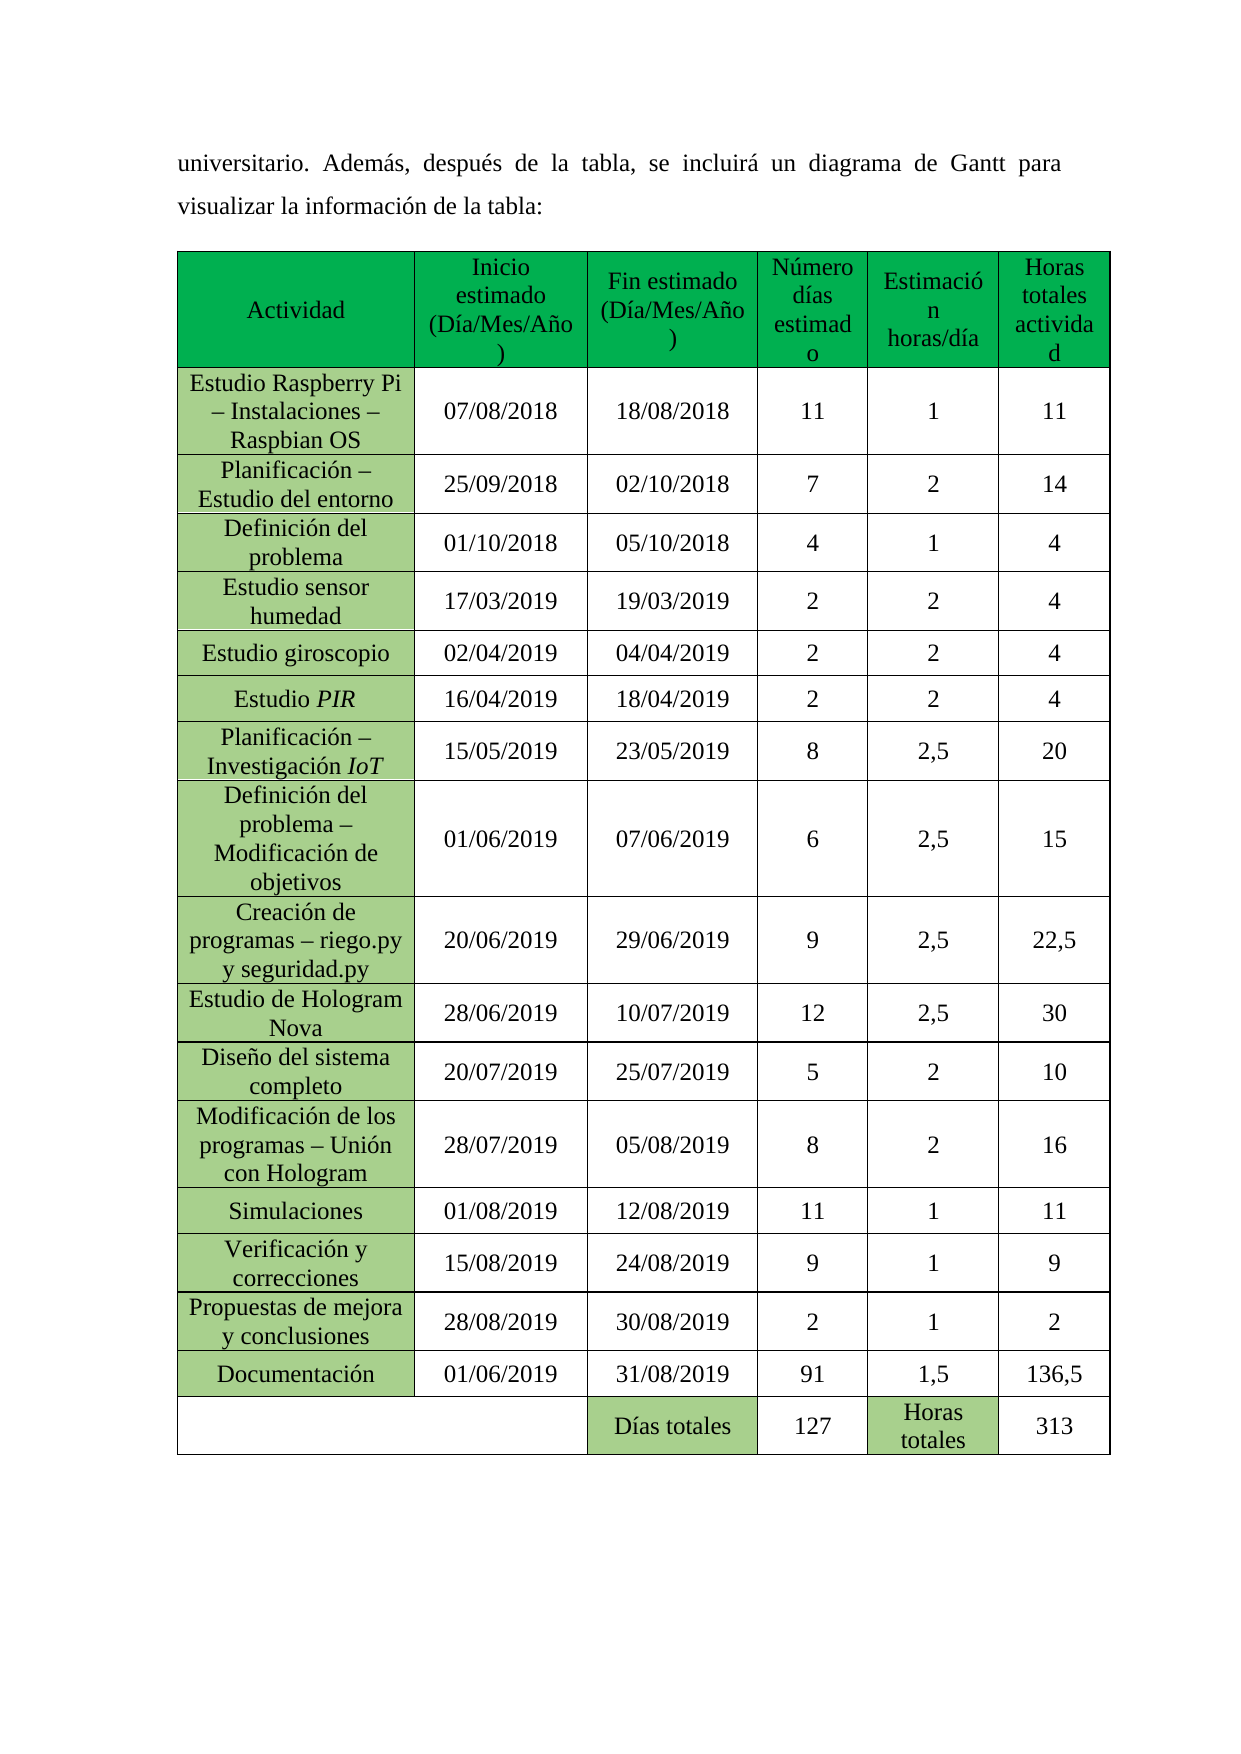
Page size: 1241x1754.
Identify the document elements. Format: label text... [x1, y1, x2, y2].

table_cell Definición del problema – Modificación de objetivos [178, 781, 414, 896]
table_cell 313 [999, 1397, 1109, 1454]
table_cell Días totales [588, 1397, 757, 1454]
table_cell Creación de programas – riego.py y seguridad.py [178, 897, 414, 983]
table_cell 1 [868, 1188, 998, 1233]
table_cell 2 [868, 572, 998, 629]
table_cell 1 [868, 368, 998, 454]
table_cell 30/08/2019 [588, 1293, 757, 1350]
table_cell 20/07/2019 [415, 1043, 587, 1100]
table_cell [178, 1397, 587, 1454]
table_cell Estudio Raspberry Pi – Instalaciones – Raspbian OS [178, 368, 414, 454]
table_cell Estudio de Hologram Nova [178, 984, 414, 1041]
table_header Actividad [178, 252, 414, 367]
table_cell 4 [999, 572, 1109, 629]
table_cell 01/06/2019 [415, 781, 587, 896]
table_cell 4 [999, 631, 1109, 675]
table_cell 136,5 [999, 1351, 1109, 1396]
table_cell 11 [999, 1188, 1109, 1233]
table_cell Simulaciones [178, 1188, 414, 1233]
table_cell 91 [758, 1351, 867, 1396]
table_header Horas totales actividad [999, 252, 1109, 367]
table_cell 20/06/2019 [415, 897, 587, 983]
table_cell 01/10/2018 [415, 514, 587, 571]
table_cell 01/08/2019 [415, 1188, 587, 1233]
table_cell 5 [758, 1043, 867, 1100]
table_cell 2,5 [868, 897, 998, 983]
table_cell 18/04/2019 [588, 676, 757, 721]
table_cell Propuestas de mejora y conclusiones [178, 1293, 414, 1350]
table_cell Diseño del sistema completo [178, 1043, 414, 1100]
table_cell 05/10/2018 [588, 514, 757, 571]
table_cell 2,5 [868, 781, 998, 896]
table_cell 02/04/2019 [415, 631, 587, 675]
table_cell 15/05/2019 [415, 722, 587, 779]
table_cell 28/06/2019 [415, 984, 587, 1041]
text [177, 148, 1063, 219]
table_cell 2,5 [868, 722, 998, 779]
table_cell 2 [758, 1293, 867, 1350]
table_cell 4 [999, 676, 1109, 721]
table_header Fin estimado (Día/Mes/Año) [588, 252, 757, 367]
table_cell Planificación – Estudio del entorno [178, 455, 414, 512]
table_cell 1 [868, 514, 998, 571]
table_cell 4 [758, 514, 867, 571]
table_cell 07/08/2018 [415, 368, 587, 454]
table_cell 12 [758, 984, 867, 1041]
table_cell 12/08/2019 [588, 1188, 757, 1233]
table_cell 127 [758, 1397, 867, 1454]
table_cell Verificación y correcciones [178, 1234, 414, 1291]
table_cell 23/05/2019 [588, 722, 757, 779]
table_cell 4 [999, 514, 1109, 571]
table_cell 30 [999, 984, 1109, 1041]
table_cell 9 [999, 1234, 1109, 1291]
table_cell 20 [999, 722, 1109, 779]
table_cell 05/08/2019 [588, 1101, 757, 1187]
table_header Inicio estimado (Día/Mes/Año) [415, 252, 587, 367]
table_cell 11 [758, 1188, 867, 1233]
table_cell 28/07/2019 [415, 1101, 587, 1187]
table_cell 10/07/2019 [588, 984, 757, 1041]
table_cell 25/09/2018 [415, 455, 587, 512]
table_cell Planificación – Investigación IoT [178, 722, 414, 779]
table_cell 04/04/2019 [588, 631, 757, 675]
table_cell 17/03/2019 [415, 572, 587, 629]
table_cell 18/08/2018 [588, 368, 757, 454]
table_cell 11 [999, 368, 1109, 454]
table_cell 2 [868, 1043, 998, 1100]
table_cell 28/08/2019 [415, 1293, 587, 1350]
table_cell 2 [868, 455, 998, 512]
table_cell 1 [868, 1234, 998, 1291]
table_cell 8 [758, 1101, 867, 1187]
table_cell 11 [758, 368, 867, 454]
table_cell 14 [999, 455, 1109, 512]
table_cell 15 [999, 781, 1109, 896]
table_cell 2 [868, 1101, 998, 1187]
table_cell 6 [758, 781, 867, 896]
table_cell 10 [999, 1043, 1109, 1100]
table_cell Documentación [178, 1351, 414, 1396]
table_cell Estudio sensor humedad [178, 572, 414, 629]
table_cell 2 [758, 631, 867, 675]
table_cell Definición del problema [178, 514, 414, 571]
table_cell 8 [758, 722, 867, 779]
table_cell Modificación de los programas – Unión con Hologram [178, 1101, 414, 1187]
table_cell 1,5 [868, 1351, 998, 1396]
table_cell Estudio giroscopio [178, 631, 414, 675]
table_cell Horas totales [868, 1397, 998, 1454]
table_cell 01/06/2019 [415, 1351, 587, 1396]
table_cell 19/03/2019 [588, 572, 757, 629]
table_cell 07/06/2019 [588, 781, 757, 896]
table_cell 2 [758, 572, 867, 629]
table_cell 1 [868, 1293, 998, 1350]
table_cell 7 [758, 455, 867, 512]
table_cell 9 [758, 897, 867, 983]
table_cell 02/10/2018 [588, 455, 757, 512]
table_cell 31/08/2019 [588, 1351, 757, 1396]
table_cell 2 [999, 1293, 1109, 1350]
table_cell 24/08/2019 [588, 1234, 757, 1291]
table_cell 16 [999, 1101, 1109, 1187]
table_cell 2 [868, 631, 998, 675]
table_cell 2 [758, 676, 867, 721]
table_cell 22,5 [999, 897, 1109, 983]
table_cell 25/07/2019 [588, 1043, 757, 1100]
table_cell Estudio PIR [178, 676, 414, 721]
table_cell 15/08/2019 [415, 1234, 587, 1291]
table_cell 2,5 [868, 984, 998, 1041]
table_cell 29/06/2019 [588, 897, 757, 983]
table_cell 2 [868, 676, 998, 721]
table_cell 9 [758, 1234, 867, 1291]
table_header Estimación horas/día [868, 252, 998, 367]
table_header Número días estimado [758, 252, 867, 367]
table_cell 16/04/2019 [415, 676, 587, 721]
